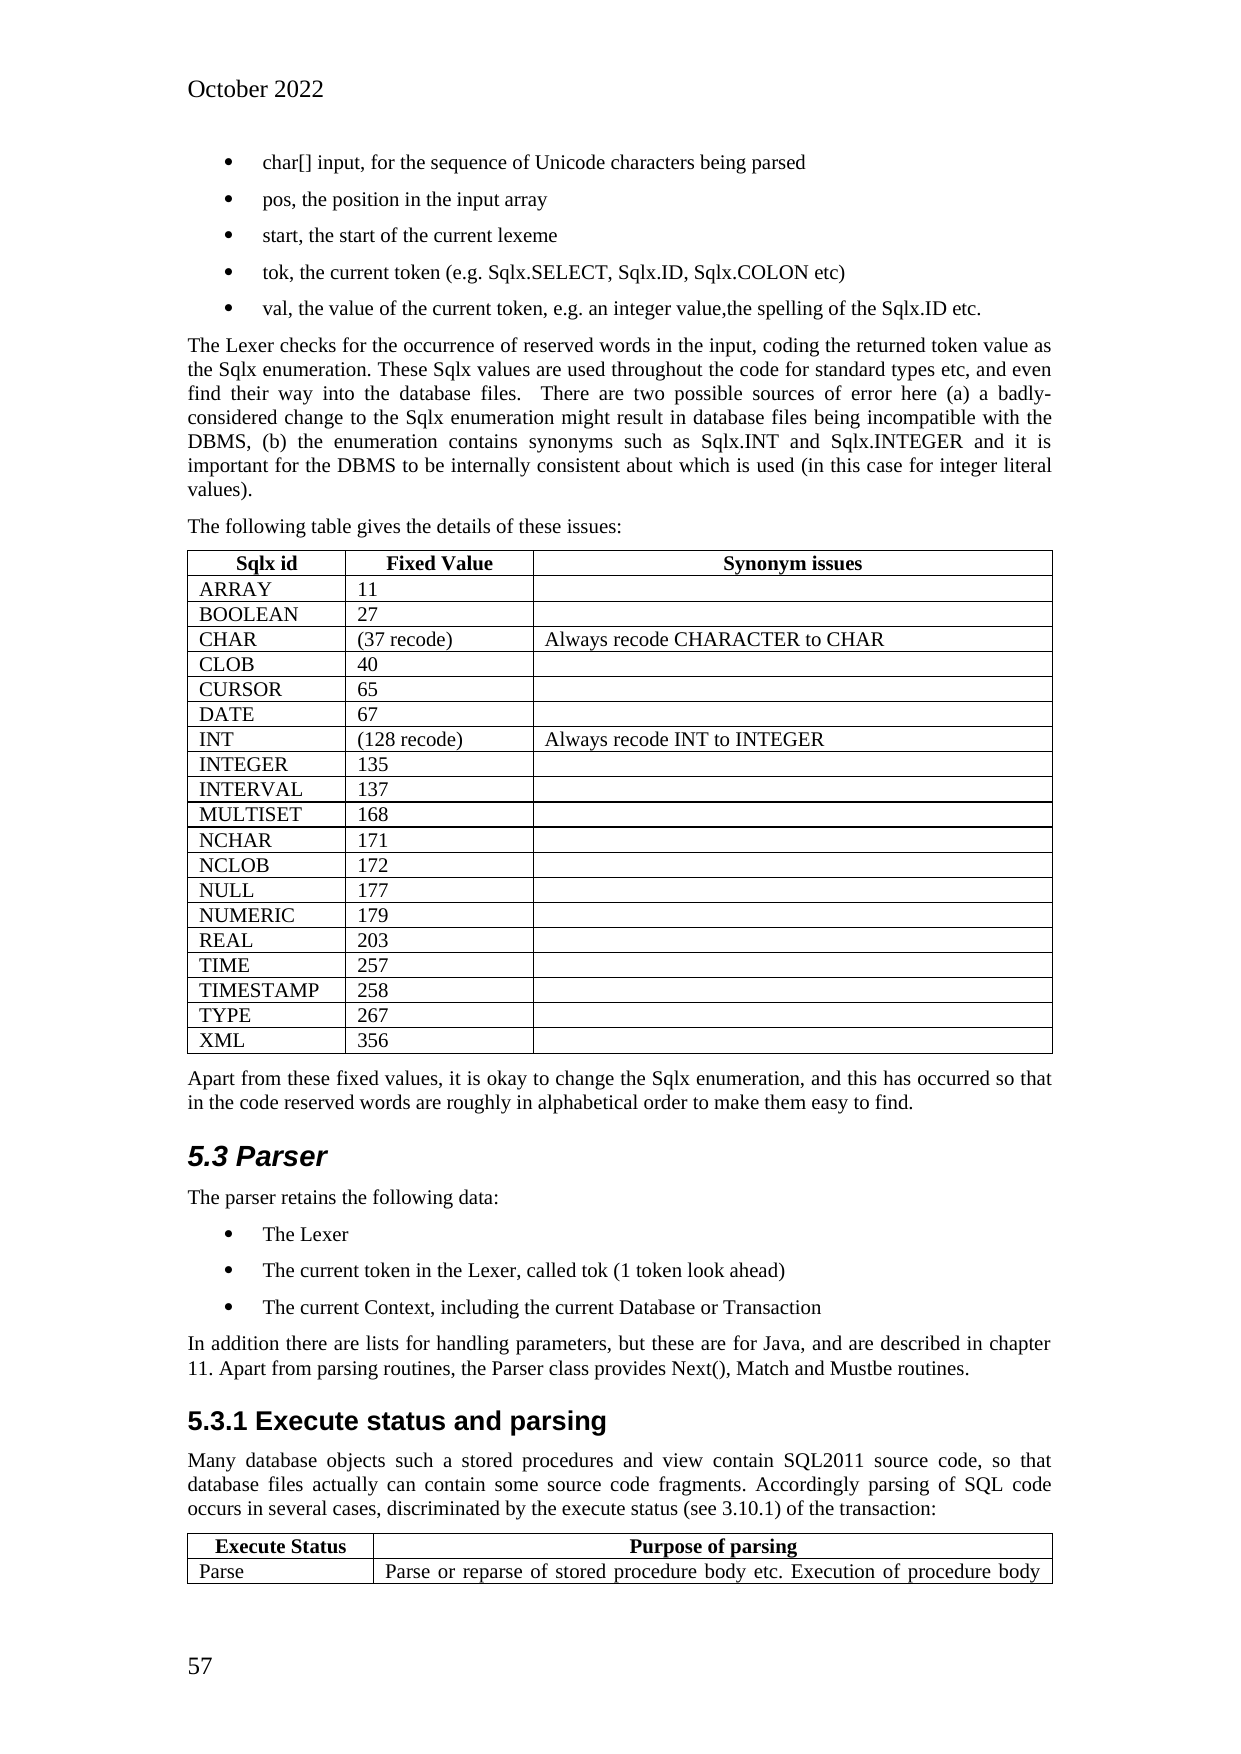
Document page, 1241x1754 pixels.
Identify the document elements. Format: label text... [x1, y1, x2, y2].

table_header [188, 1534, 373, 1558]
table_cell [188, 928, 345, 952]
text The following table gives the details of these issues: [187, 514, 1053, 538]
list The Lexer [225, 1222, 1053, 1246]
list pos, the position in the input array [225, 187, 1053, 211]
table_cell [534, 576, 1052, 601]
text In addition there are lists for handling parameters, but these are for Java, and are described in chapter 11. Apart from parsing routines, the Parser class provides Next(), Match and Mustbe routines. [187, 1331, 1053, 1379]
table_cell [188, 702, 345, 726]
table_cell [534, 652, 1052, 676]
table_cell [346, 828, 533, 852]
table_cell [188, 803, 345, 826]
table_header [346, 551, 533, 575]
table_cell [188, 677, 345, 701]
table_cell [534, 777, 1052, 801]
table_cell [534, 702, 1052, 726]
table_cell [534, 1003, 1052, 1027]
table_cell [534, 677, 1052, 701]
subtitle 5.3.1 Execute status and parsing [187, 1404, 1053, 1436]
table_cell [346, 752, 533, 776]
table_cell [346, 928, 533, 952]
list char[] input, for the sequence of Unicode characters being parsed [225, 150, 1053, 174]
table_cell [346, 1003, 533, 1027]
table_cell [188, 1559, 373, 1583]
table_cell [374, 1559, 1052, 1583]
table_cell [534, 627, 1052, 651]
list start, the start of the current lexeme [225, 223, 1053, 247]
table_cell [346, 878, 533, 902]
text The parser retains the following data: [187, 1185, 1053, 1209]
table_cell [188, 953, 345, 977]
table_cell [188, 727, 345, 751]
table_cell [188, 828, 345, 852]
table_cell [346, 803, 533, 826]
text Apart from these fixed values, it is okay to change the Sqlx enumeration, and this has occurred so that in the code reserved words are roughly in alphabetical order to make them easy to find. [187, 1066, 1053, 1114]
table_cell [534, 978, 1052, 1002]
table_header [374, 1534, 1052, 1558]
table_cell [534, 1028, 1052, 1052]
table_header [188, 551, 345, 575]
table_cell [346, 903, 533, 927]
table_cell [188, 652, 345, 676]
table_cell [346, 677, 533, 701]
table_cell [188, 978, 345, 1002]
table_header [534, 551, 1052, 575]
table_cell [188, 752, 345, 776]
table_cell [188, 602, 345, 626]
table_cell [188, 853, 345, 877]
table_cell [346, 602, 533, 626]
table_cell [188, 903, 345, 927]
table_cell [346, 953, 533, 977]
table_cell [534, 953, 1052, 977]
subtitle 5.3 Parser [187, 1139, 1053, 1173]
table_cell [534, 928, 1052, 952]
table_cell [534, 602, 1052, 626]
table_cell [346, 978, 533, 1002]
list tok, the current token (e.g. Sqlx.SELECT, Sqlx.ID, Sqlx.COLON etc) [225, 260, 1053, 284]
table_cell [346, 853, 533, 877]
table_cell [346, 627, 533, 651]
list The current token in the Lexer, called tok (1 token look ahead) [225, 1258, 1053, 1282]
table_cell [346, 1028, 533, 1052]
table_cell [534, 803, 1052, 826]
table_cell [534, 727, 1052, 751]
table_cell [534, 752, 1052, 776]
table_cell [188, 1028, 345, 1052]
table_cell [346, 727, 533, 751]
text Many database objects such a stored procedures and view contain SQL2011 source code, so that database files actually can contain some source code fragments. Accordingly parsing of SQL code occurs in several cases, discriminated by the execute status (see 3.10.1) of the transaction: [187, 1448, 1053, 1520]
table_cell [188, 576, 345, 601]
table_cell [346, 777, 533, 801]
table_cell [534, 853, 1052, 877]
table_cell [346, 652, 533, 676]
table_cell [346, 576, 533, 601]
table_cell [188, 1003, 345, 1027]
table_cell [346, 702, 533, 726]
list val, the value of the current token, e.g. an integer value,the spelling of the Sqlx.ID etc. [225, 296, 1053, 320]
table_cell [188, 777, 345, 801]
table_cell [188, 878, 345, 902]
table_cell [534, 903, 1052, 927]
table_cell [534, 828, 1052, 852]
list The current Context, including the current Database or Transaction [225, 1295, 1053, 1319]
text The Lexer checks for the occurrence of reserved words in the input, coding the returned token value as the Sqlx enumeration. These Sqlx values are used throughout the code for standard types etc, and even find their way into the database files. There are two possible sources of error here (a) a badly-considered change to the Sqlx enumeration might result in database files being incompatible with the DBMS, (b) the enumeration contains synonyms such as Sqlx.INT and Sqlx.INTEGER and it is important for the DBMS to be internally consistent about which is used (in this case for integer literal values). [187, 333, 1053, 501]
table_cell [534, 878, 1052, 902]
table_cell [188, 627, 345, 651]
